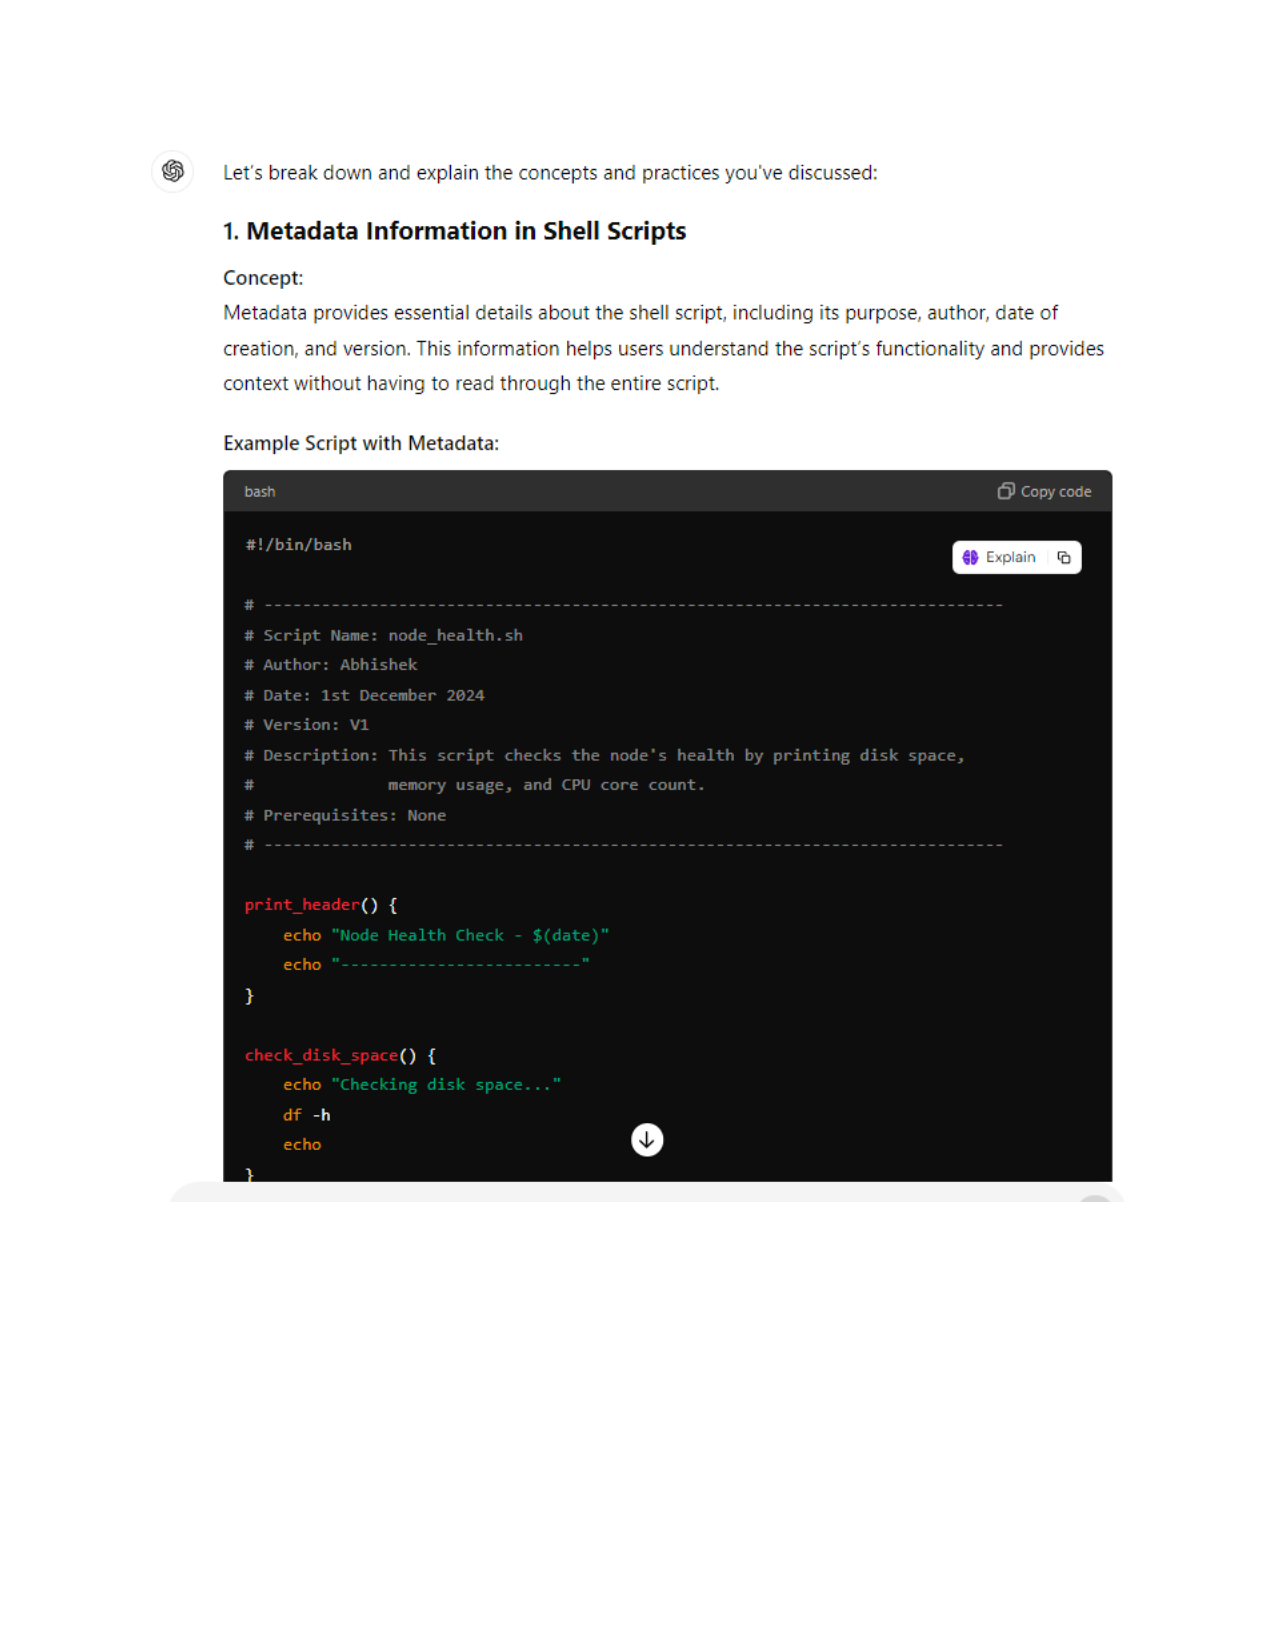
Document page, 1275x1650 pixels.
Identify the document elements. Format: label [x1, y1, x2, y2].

picture [150, 150, 1125, 1202]
